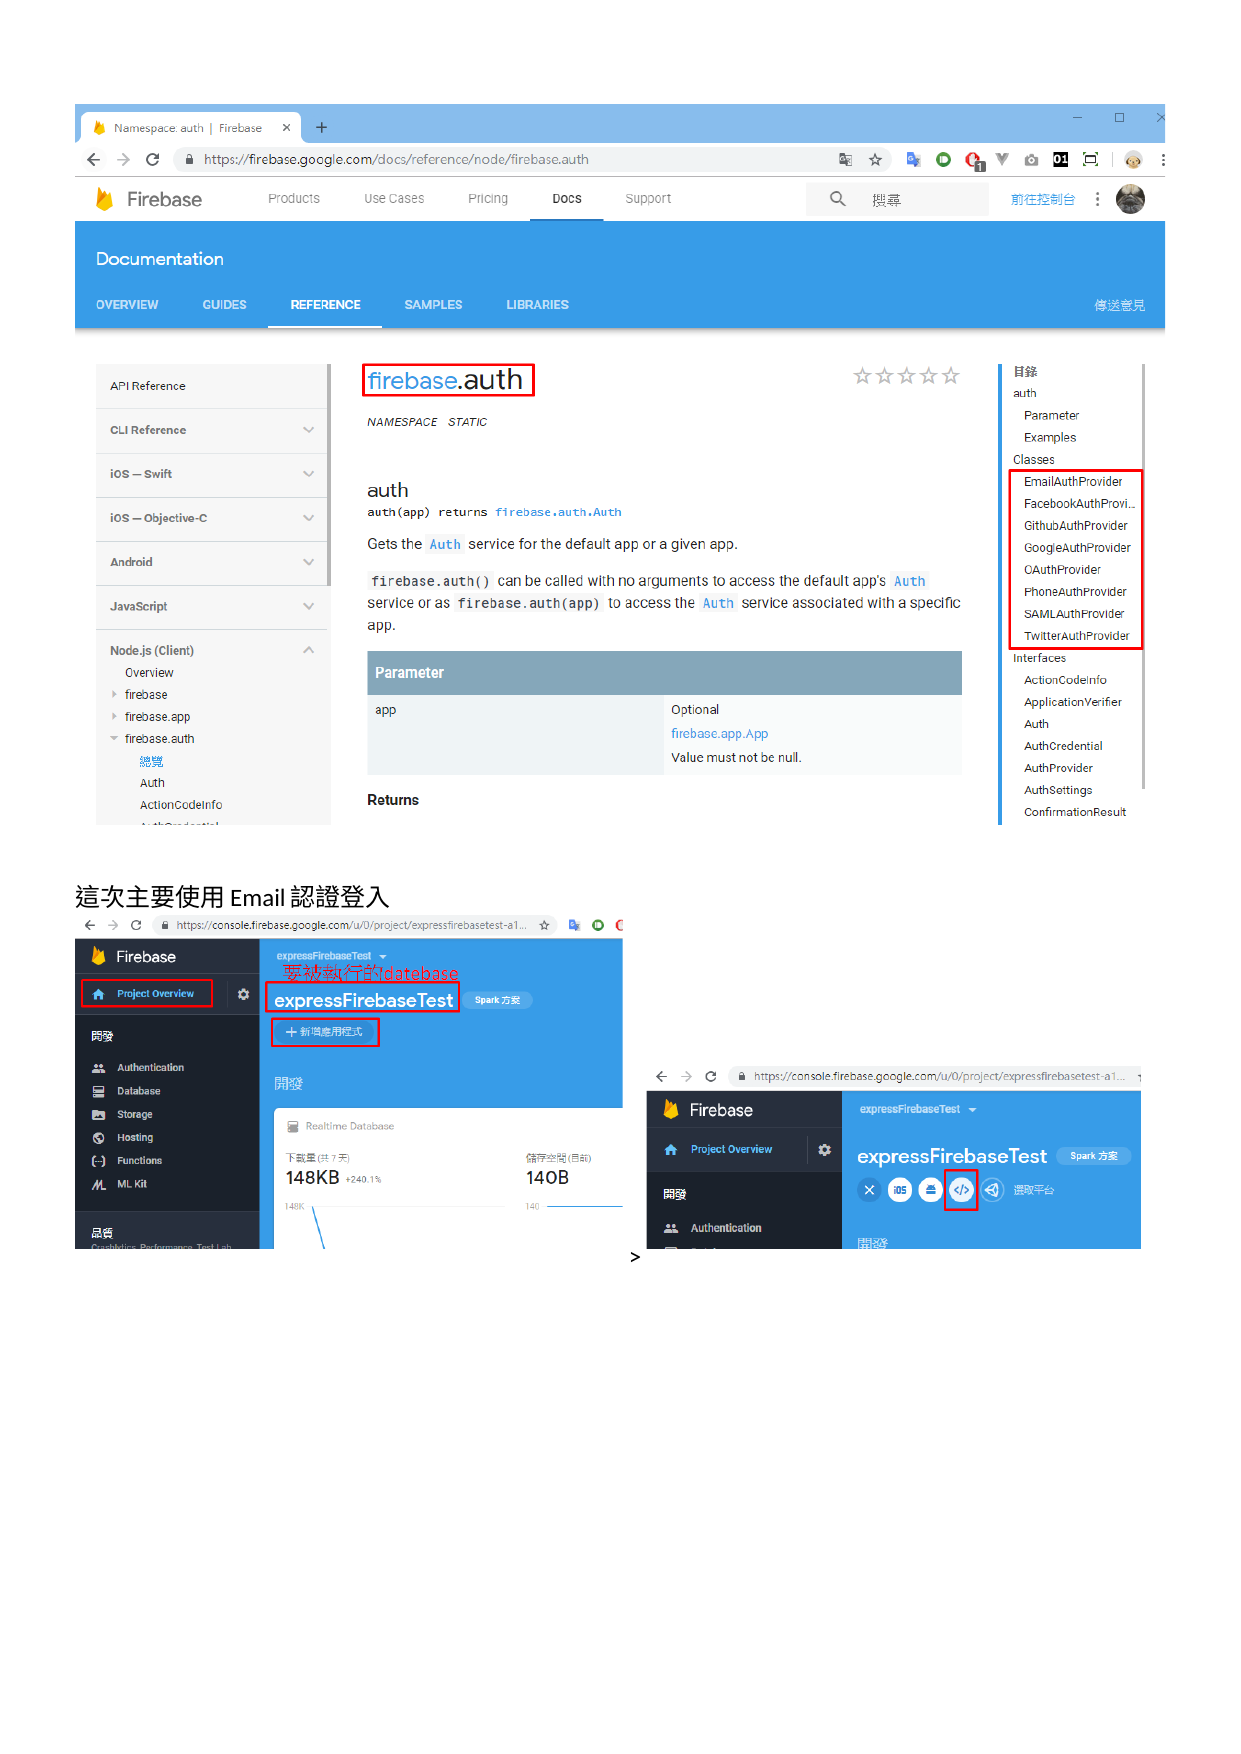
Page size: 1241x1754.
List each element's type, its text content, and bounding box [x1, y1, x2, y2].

picture [75, 914, 623, 1249]
text 這次主要使用Email認證登入 [75, 877, 1165, 914]
picture [646, 1063, 1141, 1249]
picture [75, 104, 1166, 825]
